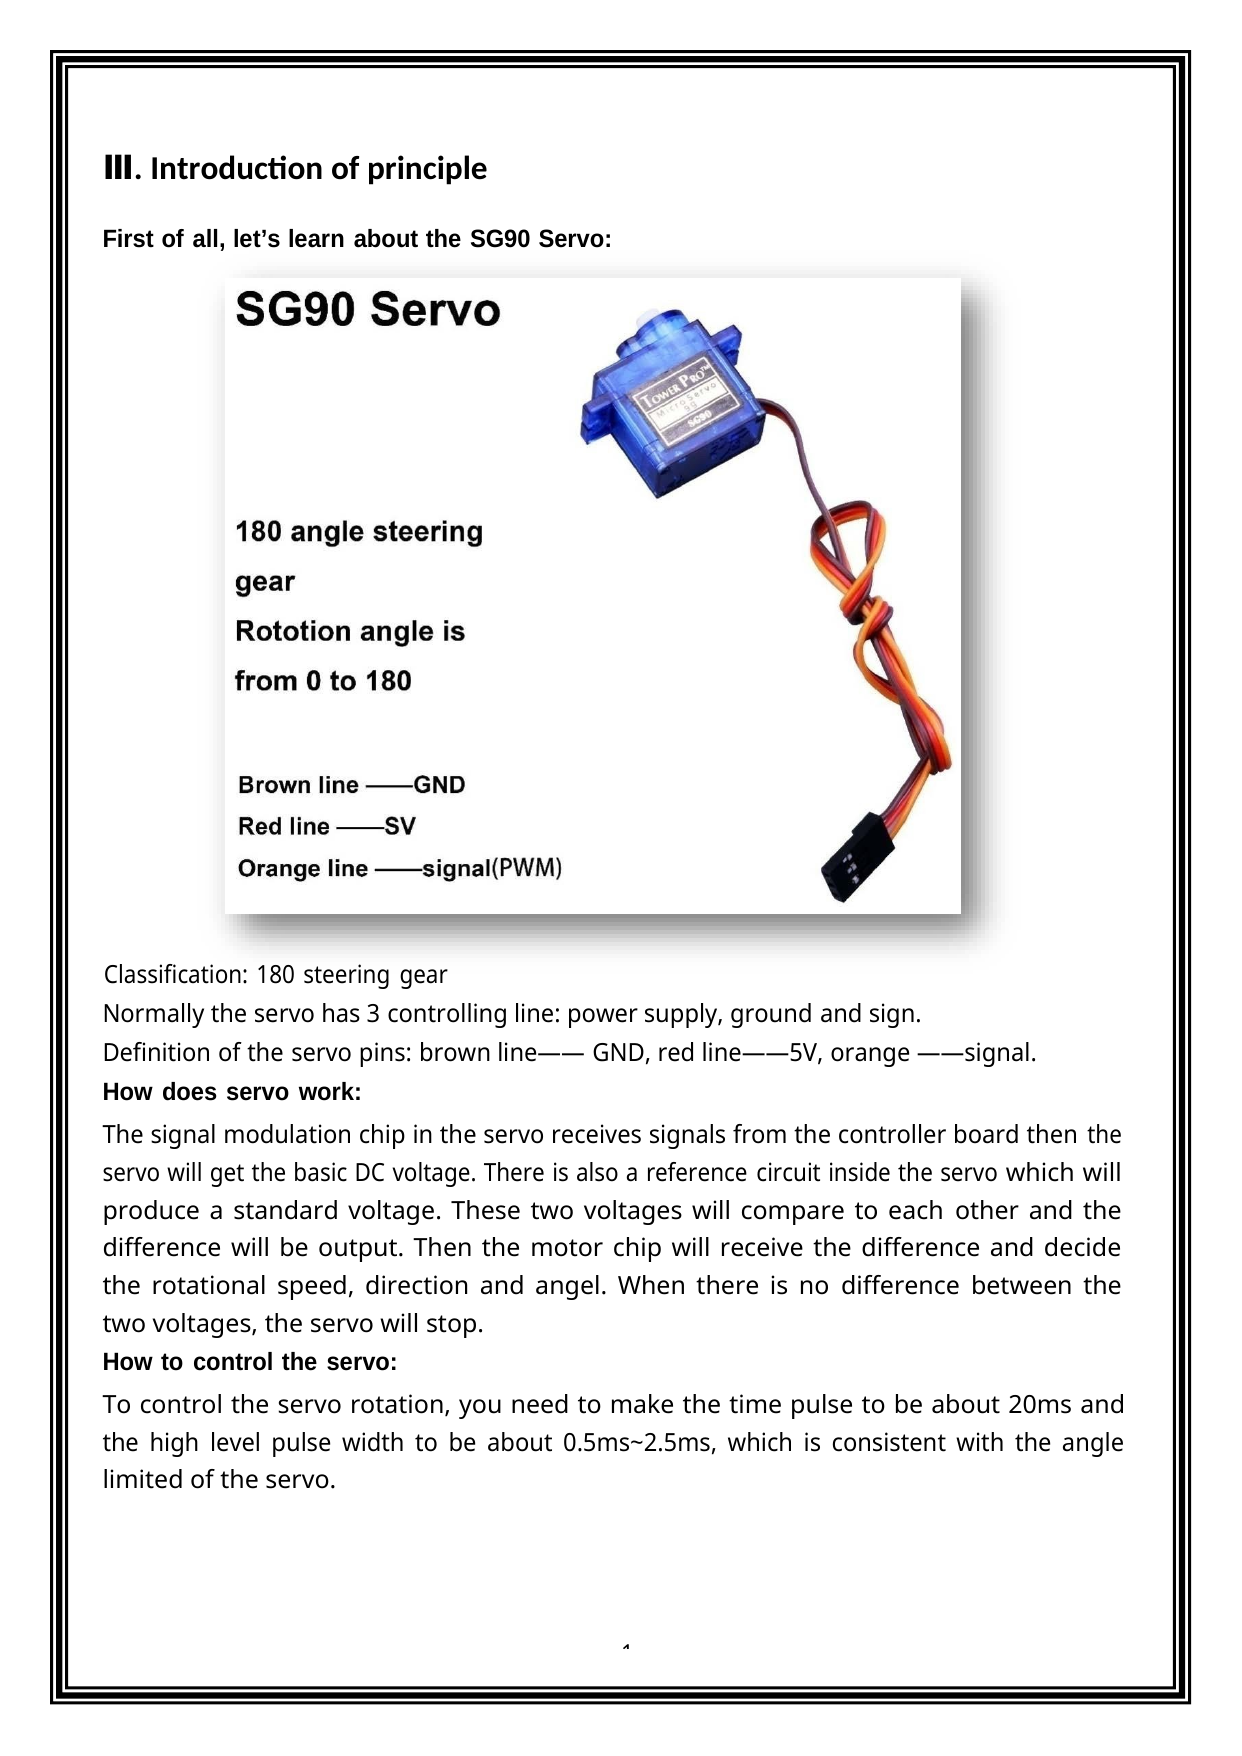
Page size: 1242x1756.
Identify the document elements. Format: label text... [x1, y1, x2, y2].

subtitle How does servo work: [102, 1077, 1225, 1106]
subtitle Ⅲ. Introduction of principle [102, 144, 1225, 189]
text Normally the servo has 3 controlling line: power supply, ground and sign. [102, 996, 1225, 1030]
text To control the servo rotation, you need to make the time pulse to be about 20ms and the high level pulse width to be about 0.5ms~2.5ms, which is consistent with the angle limited of the servo. [102, 1387, 1126, 1496]
text The signal modulation chip in the servo receives signals from the controller board then the servo will get the basic DC voltage. There is also a reference circuit inside the servo which will produce a standard voltage. These two voltages will compare to each other and the difference will be output. Then the motor chip will receive the difference and decide the rotational speed, direction and angel. When there is no difference between the two voltages, the servo will stop. [102, 1117, 1122, 1339]
text Definition of the servo pins: brown line—— GND, red line——5V, orange ——signal. [102, 1035, 1225, 1069]
picture [197, 253, 1021, 957]
text Classification: 180 steering gear [104, 957, 1225, 991]
subtitle How to control the servo: [102, 1347, 1225, 1376]
subtitle First of all, let’s learn about the SG90 Servo: [102, 224, 1225, 253]
